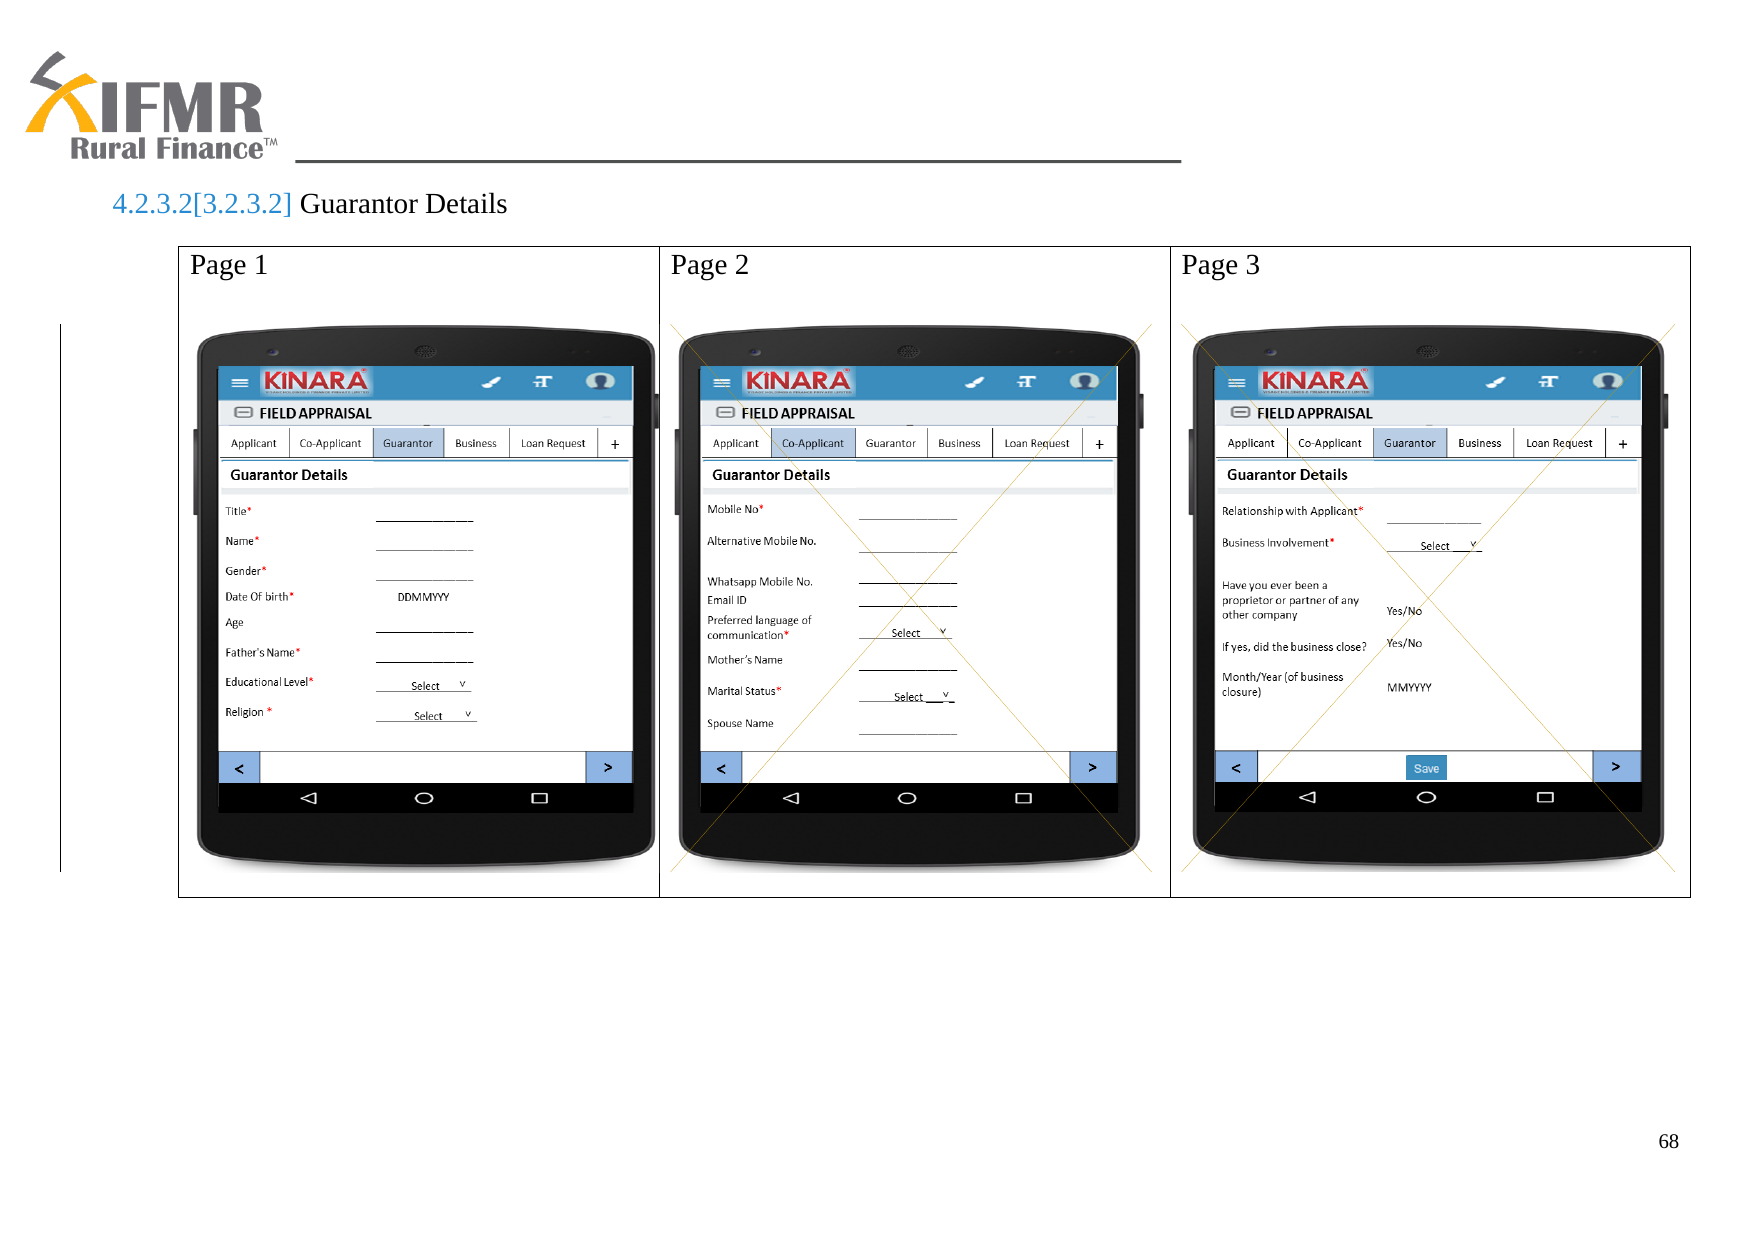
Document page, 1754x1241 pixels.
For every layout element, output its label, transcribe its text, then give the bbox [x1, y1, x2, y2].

picture [670, 325, 910, 871]
list Guarantor Details [112, 187, 1679, 220]
picture [671, 600, 1151, 873]
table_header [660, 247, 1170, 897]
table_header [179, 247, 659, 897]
picture [1430, 325, 1676, 871]
picture [1183, 324, 1674, 597]
picture [1183, 600, 1673, 872]
picture [672, 324, 1150, 596]
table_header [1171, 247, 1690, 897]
picture [1181, 325, 1427, 871]
picture [189, 324, 660, 873]
picture [18, 45, 284, 166]
picture [913, 325, 1152, 871]
